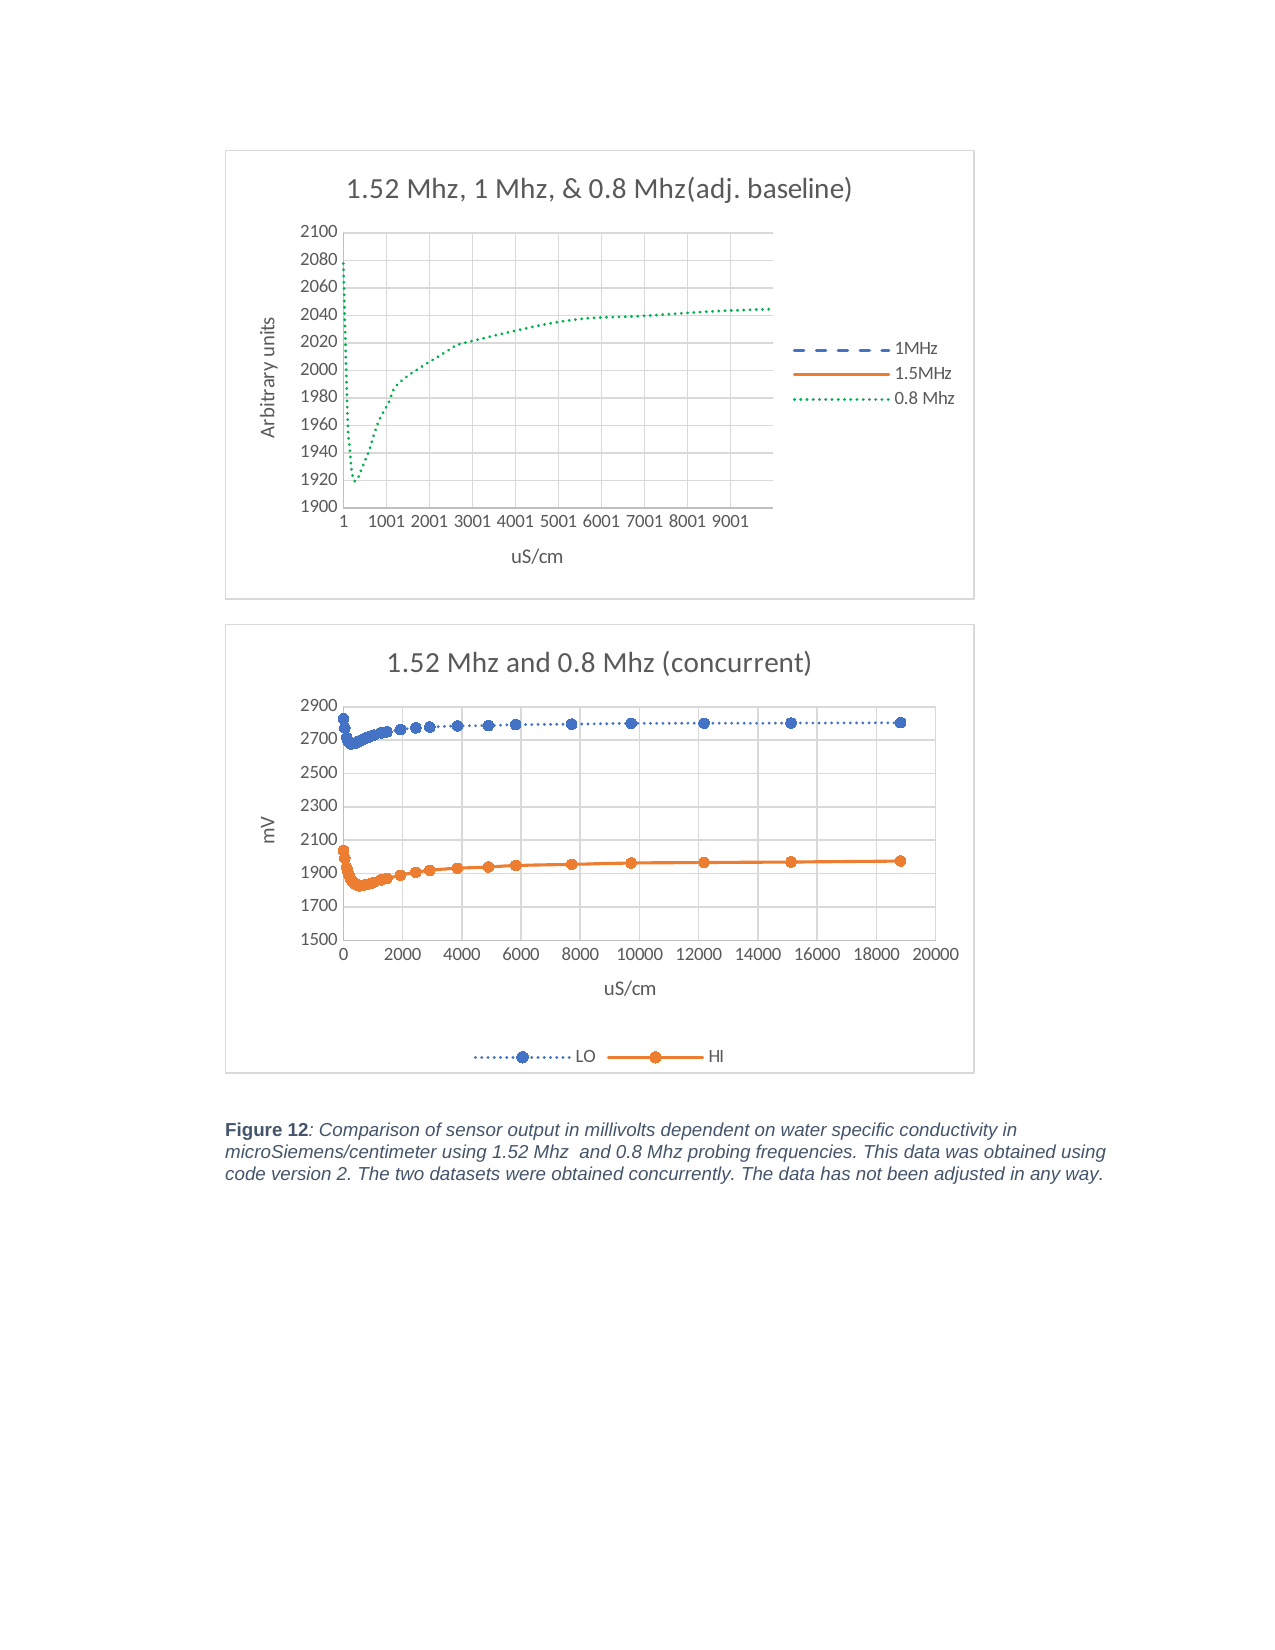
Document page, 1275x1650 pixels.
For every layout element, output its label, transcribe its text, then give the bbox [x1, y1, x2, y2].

text Figure 12: Comparison of sensor output in millivolts dependent on water specific conductivity in microSiemens/centimeter using 1.52 Mhz and 0.8 Mhz probing frequencies. This data was obtained using code version 2. The two datasets were obtained concurrently. The data has not been adjusted in any way. [225, 1119, 1125, 1184]
